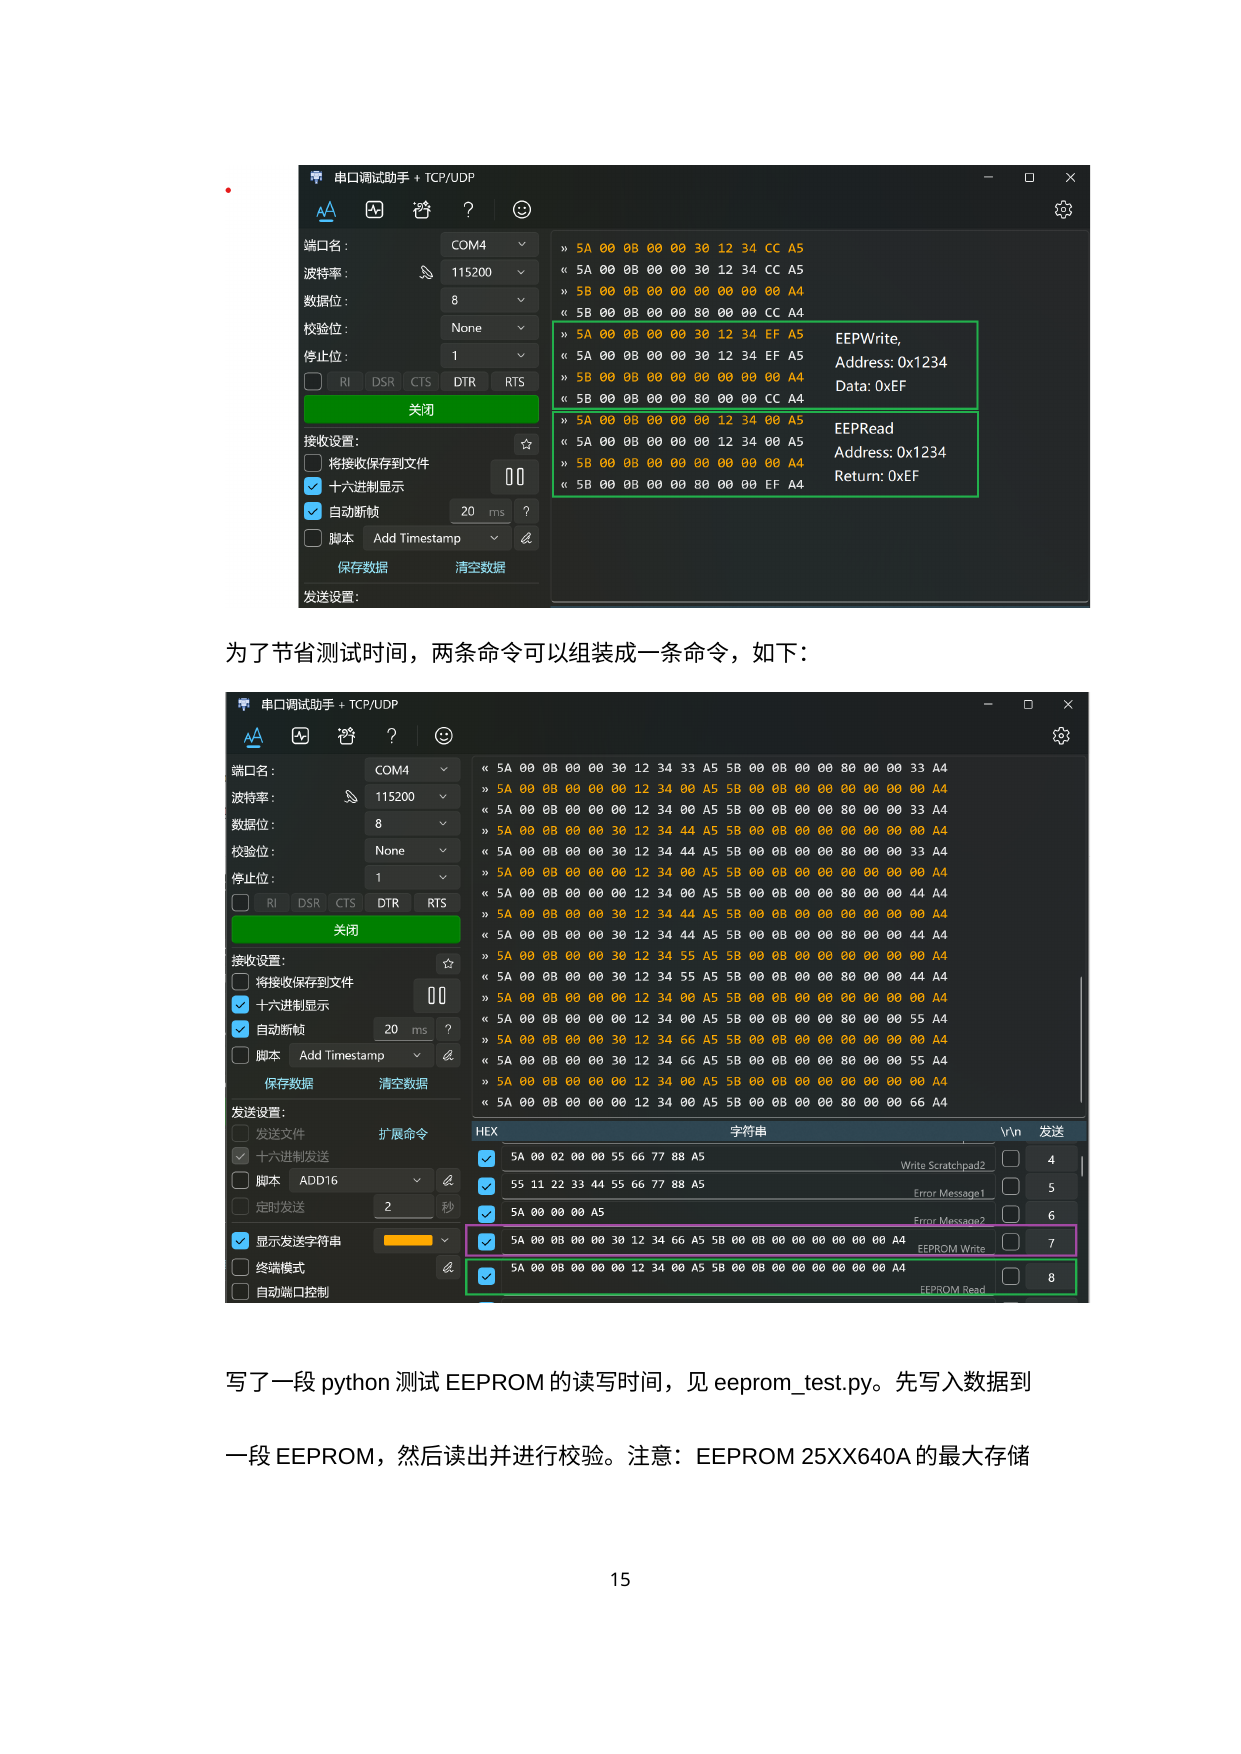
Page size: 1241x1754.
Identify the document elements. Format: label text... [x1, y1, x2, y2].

picture [225, 165, 1091, 608]
list 为了节省测试时间，两条命令可以组装成一条命令，如下： [225, 619, 1053, 684]
picture [225, 692, 1091, 1303]
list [225, 1347, 1053, 1487]
